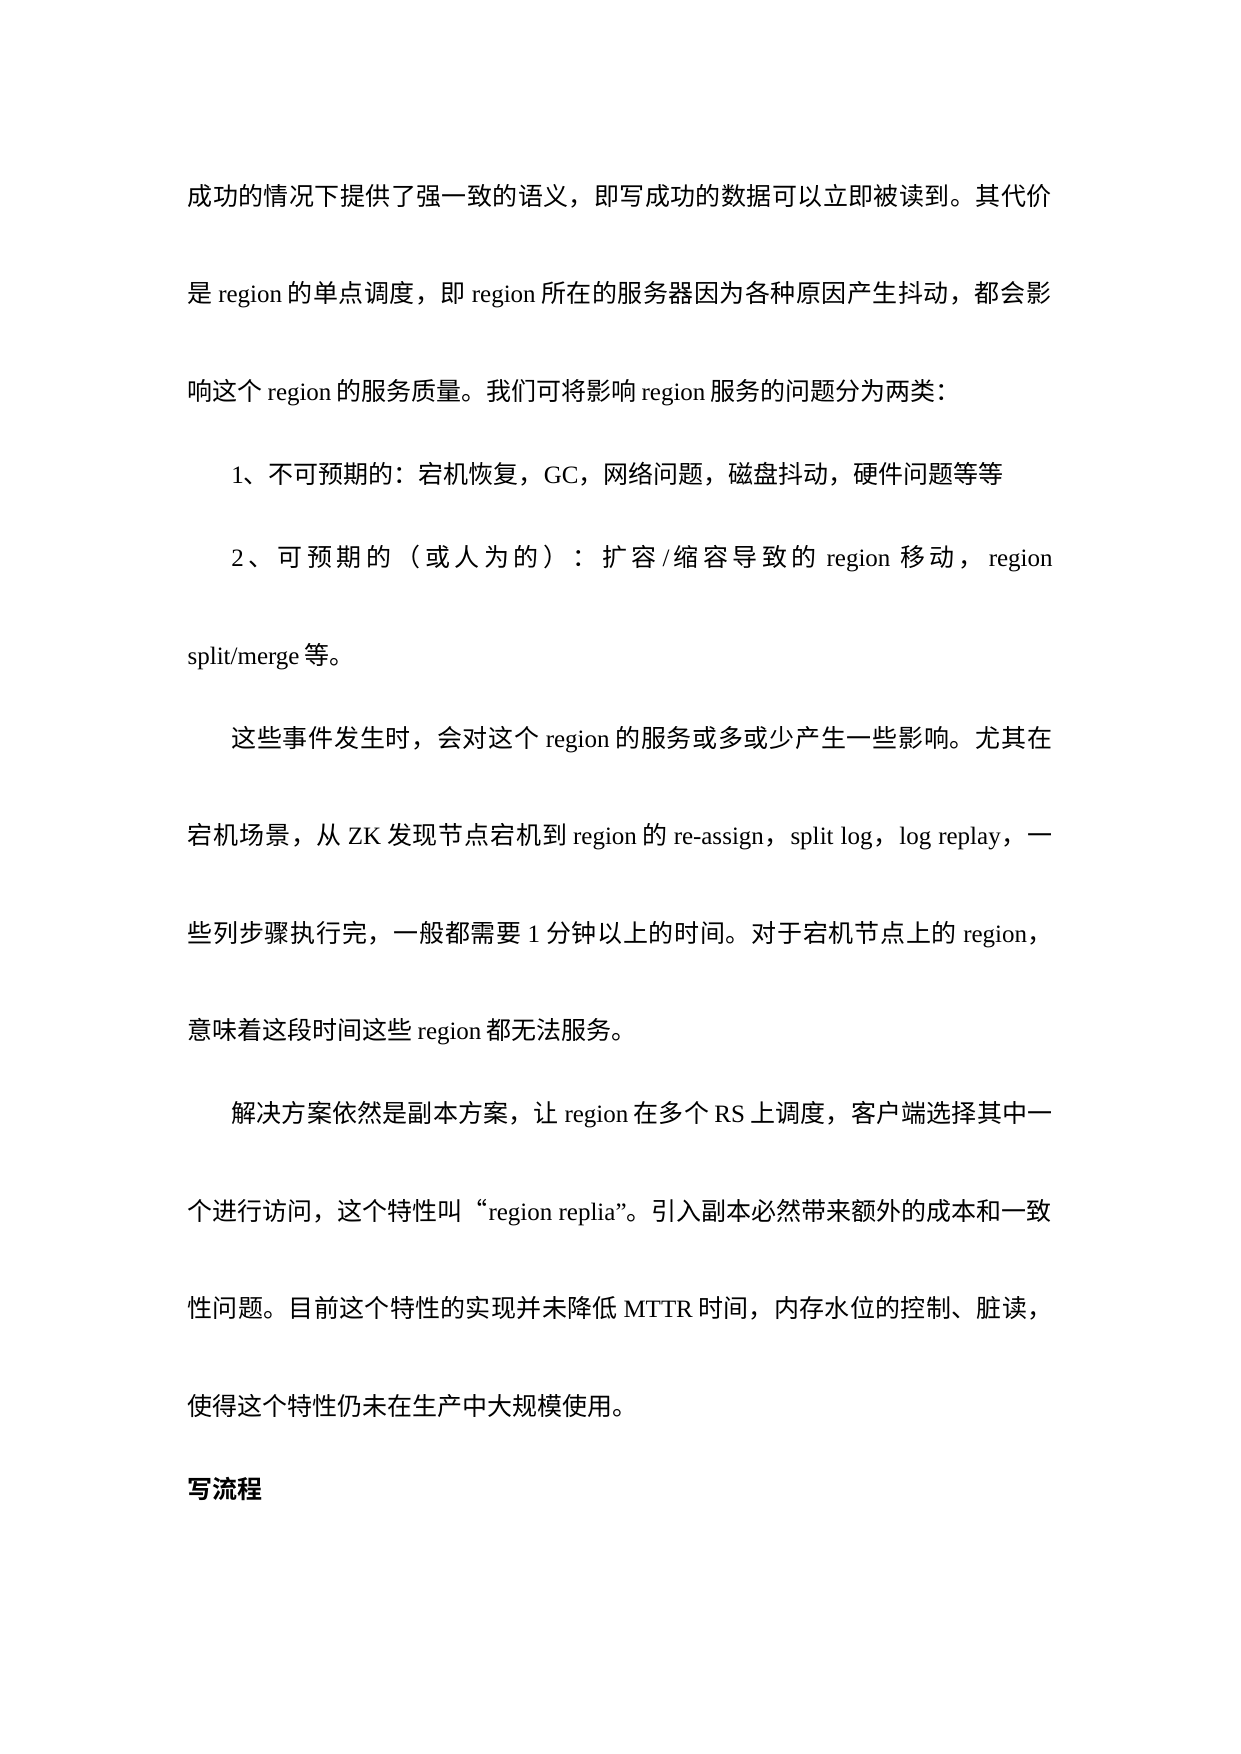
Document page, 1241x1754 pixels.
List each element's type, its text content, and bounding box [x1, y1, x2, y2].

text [187, 162, 1053, 422]
text 1、不可预期的：宕机恢复，GC，网络问题，磁盘抖动，硬件问题等等 [187, 440, 1053, 505]
subtitle 写流程 [187, 1455, 1053, 1520]
text 解决方案依然是副本方案，让region在多个RS上调度，客户端选择其中一个进行访问，这个特性叫“region replia”。引入副本必然带来额外的成本和一致性问题。目前这个特性的实现并未降低MTTR时间，内存水位的控制、脏读，使得这个特性仍未在生产中大规模使用。 [187, 1079, 1053, 1437]
text 这些事件发生时，会对这个region的服务或多或少产生一些影响。尤其在宕机场景，从ZK发现节点宕机到region的re-assign，split log，log replay，一些列步骤执行完，一般都需要1分钟以上的时间。对于宕机节点上的region，意味着这段时间这些region都无法服务。 [187, 704, 1053, 1061]
text 2、可预期的（或人为的）：扩容/缩容导致的region移动，region split/merge等。 [187, 523, 1053, 686]
